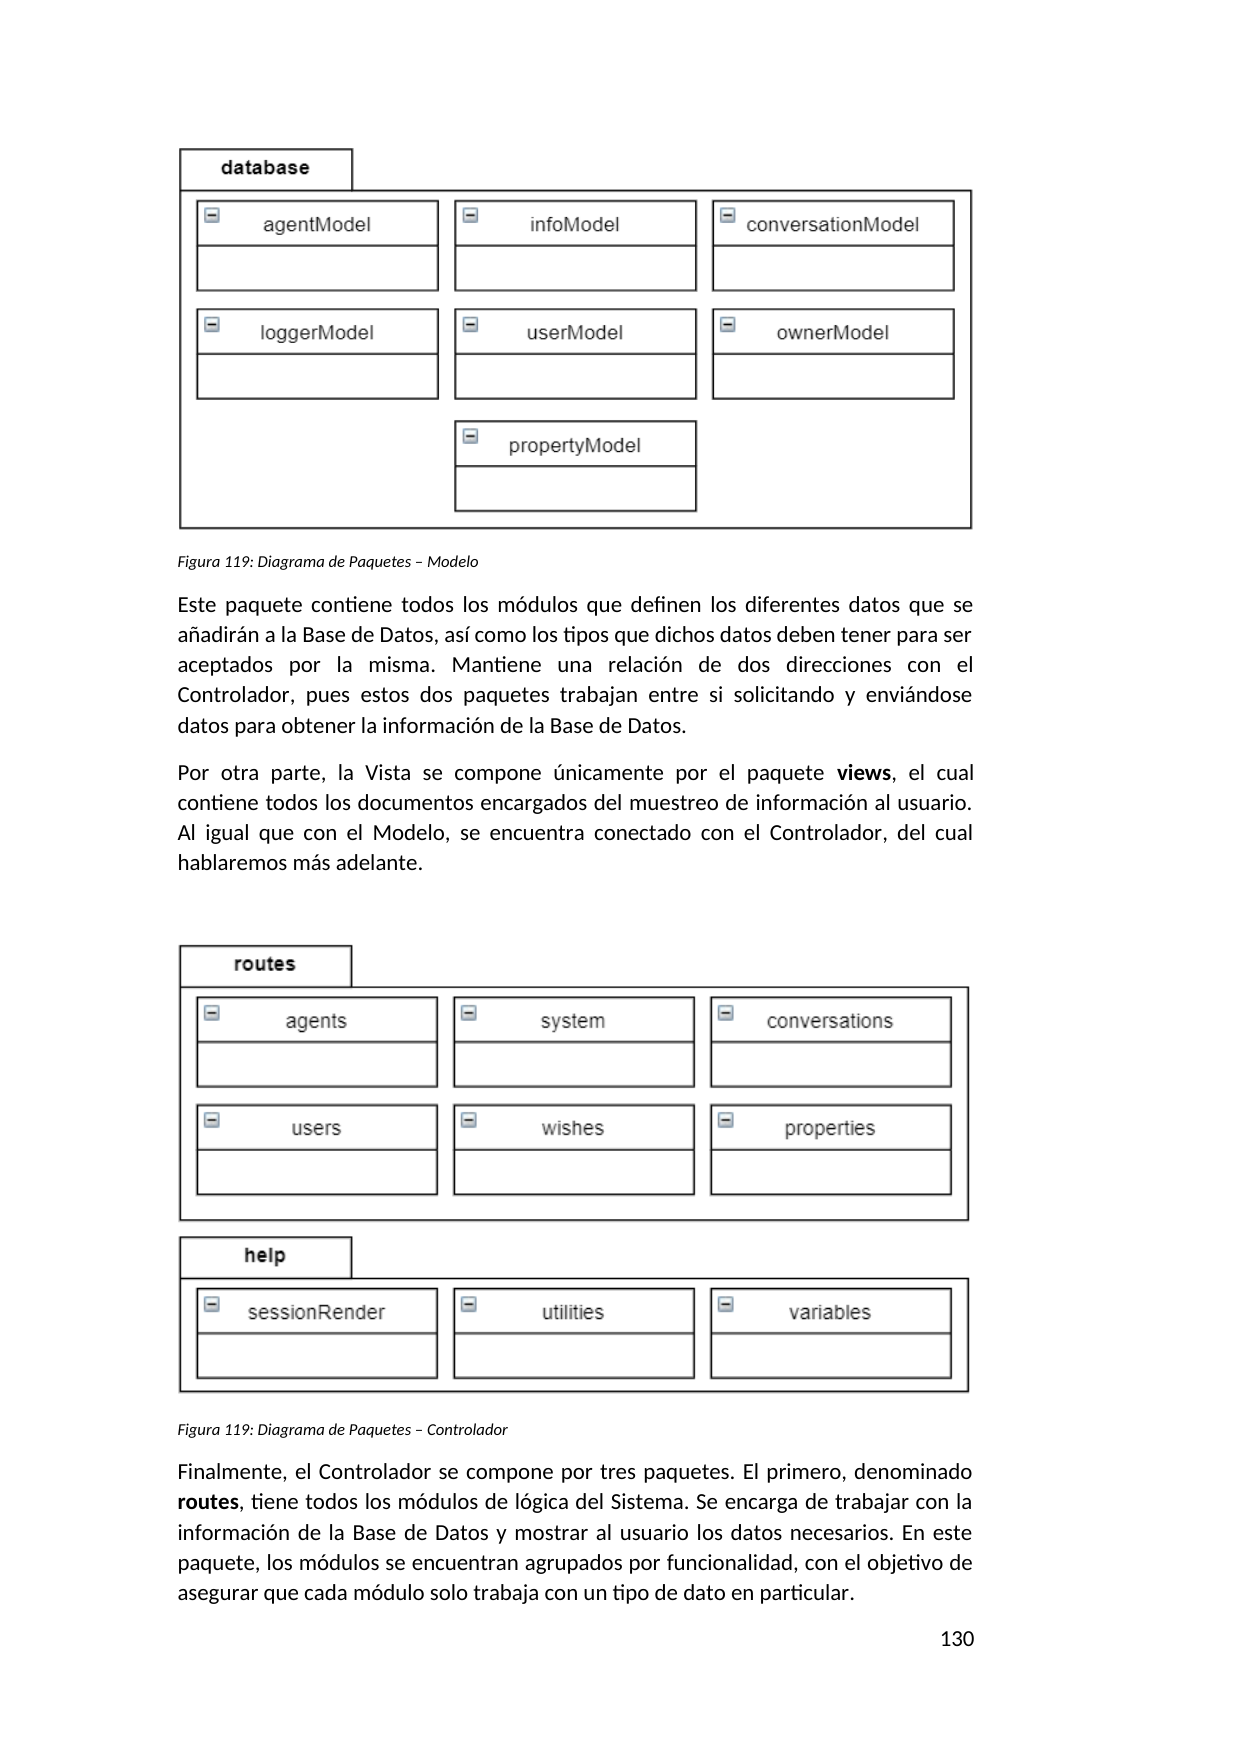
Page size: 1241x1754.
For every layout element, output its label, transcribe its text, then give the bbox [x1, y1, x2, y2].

text Figura 119: Diagrama de Paquetes – Controlador [177, 1419, 974, 1439]
text Finalmente, el Controlador se compone por tres paquetes. El primero, denominado routes, tiene todos los módulos de lógica del Sistema. Se encarga de trabajar con la información de la Base de Datos y mostrar al usuario los datos necesarios. En este paquete, los módulos se encuentran agrupados por funcionalidad, con el objetivo de asegurar que cada módulo solo trabaja con un tipo de dato en particular. [177, 1457, 974, 1606]
text Este paquete contiene todos los módulos que definen los diferentes datos que se añadirán a la Base de Datos, así como los tipos que dichos datos deben tener para ser aceptados por la misma. Mantiene una relación de dos direcciones con el Controlador, pues estos dos paquetes trabajan entre si solicitando y enviándose datos para obtener la información de la Base de Datos. [177, 590, 974, 739]
text Figura 119: Diagrama de Paquetes – Modelo [177, 551, 974, 572]
picture [177, 942, 975, 1400]
text Por otra parte, la Vista se compone únicamente por el paquete views, el cual contiene todos los documentos encargados del muestreo de información al usuario. Al igual que con el Modelo, se encuentra conectado con el Controlador, del cual hablaremos más adelante. [177, 758, 974, 876]
picture [177, 147, 975, 533]
